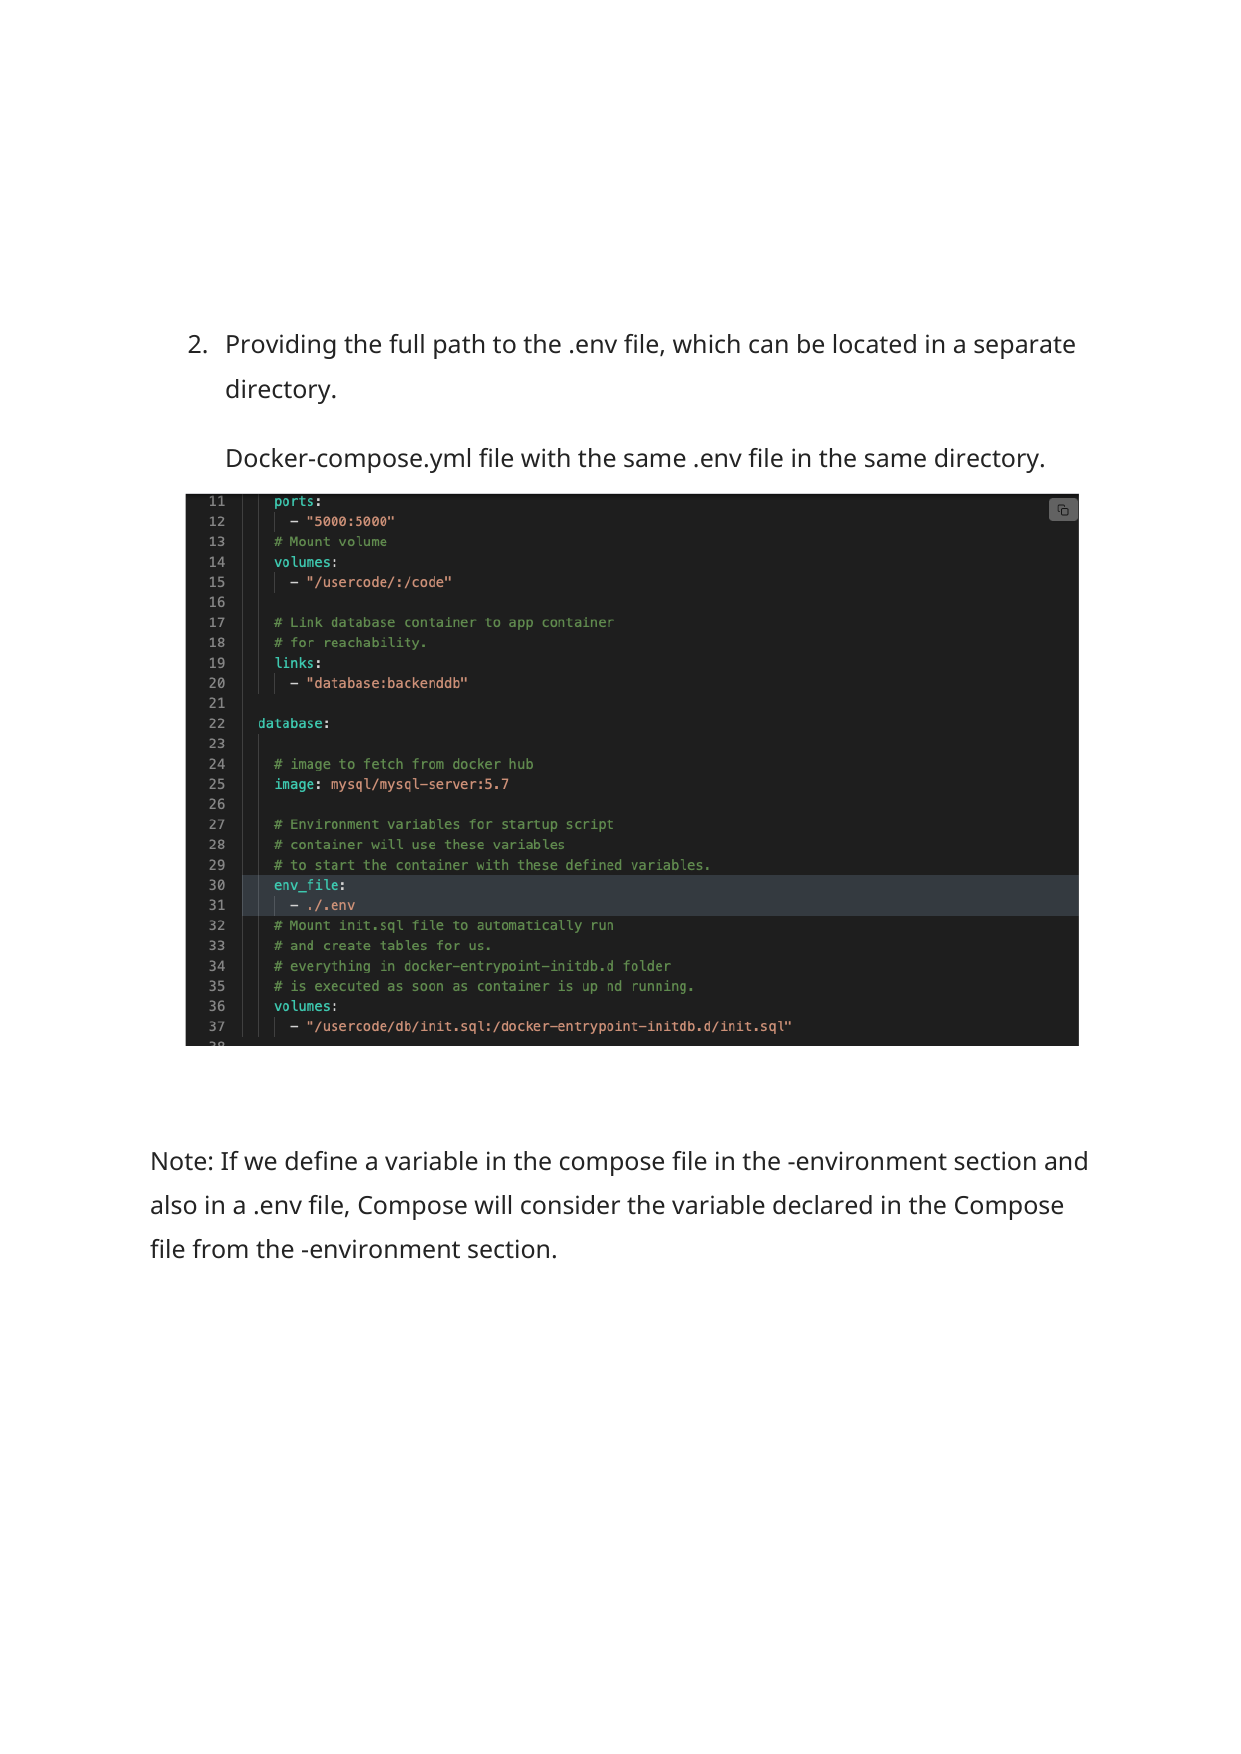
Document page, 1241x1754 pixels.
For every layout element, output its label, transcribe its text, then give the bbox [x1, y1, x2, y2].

text Docker-compose.yml file with the same .env file in the same directory. [225, 441, 1090, 475]
list Providing the full path to the .env file, which can be located in a separate directory. [187, 327, 1090, 405]
picture [185, 493, 1079, 1045]
